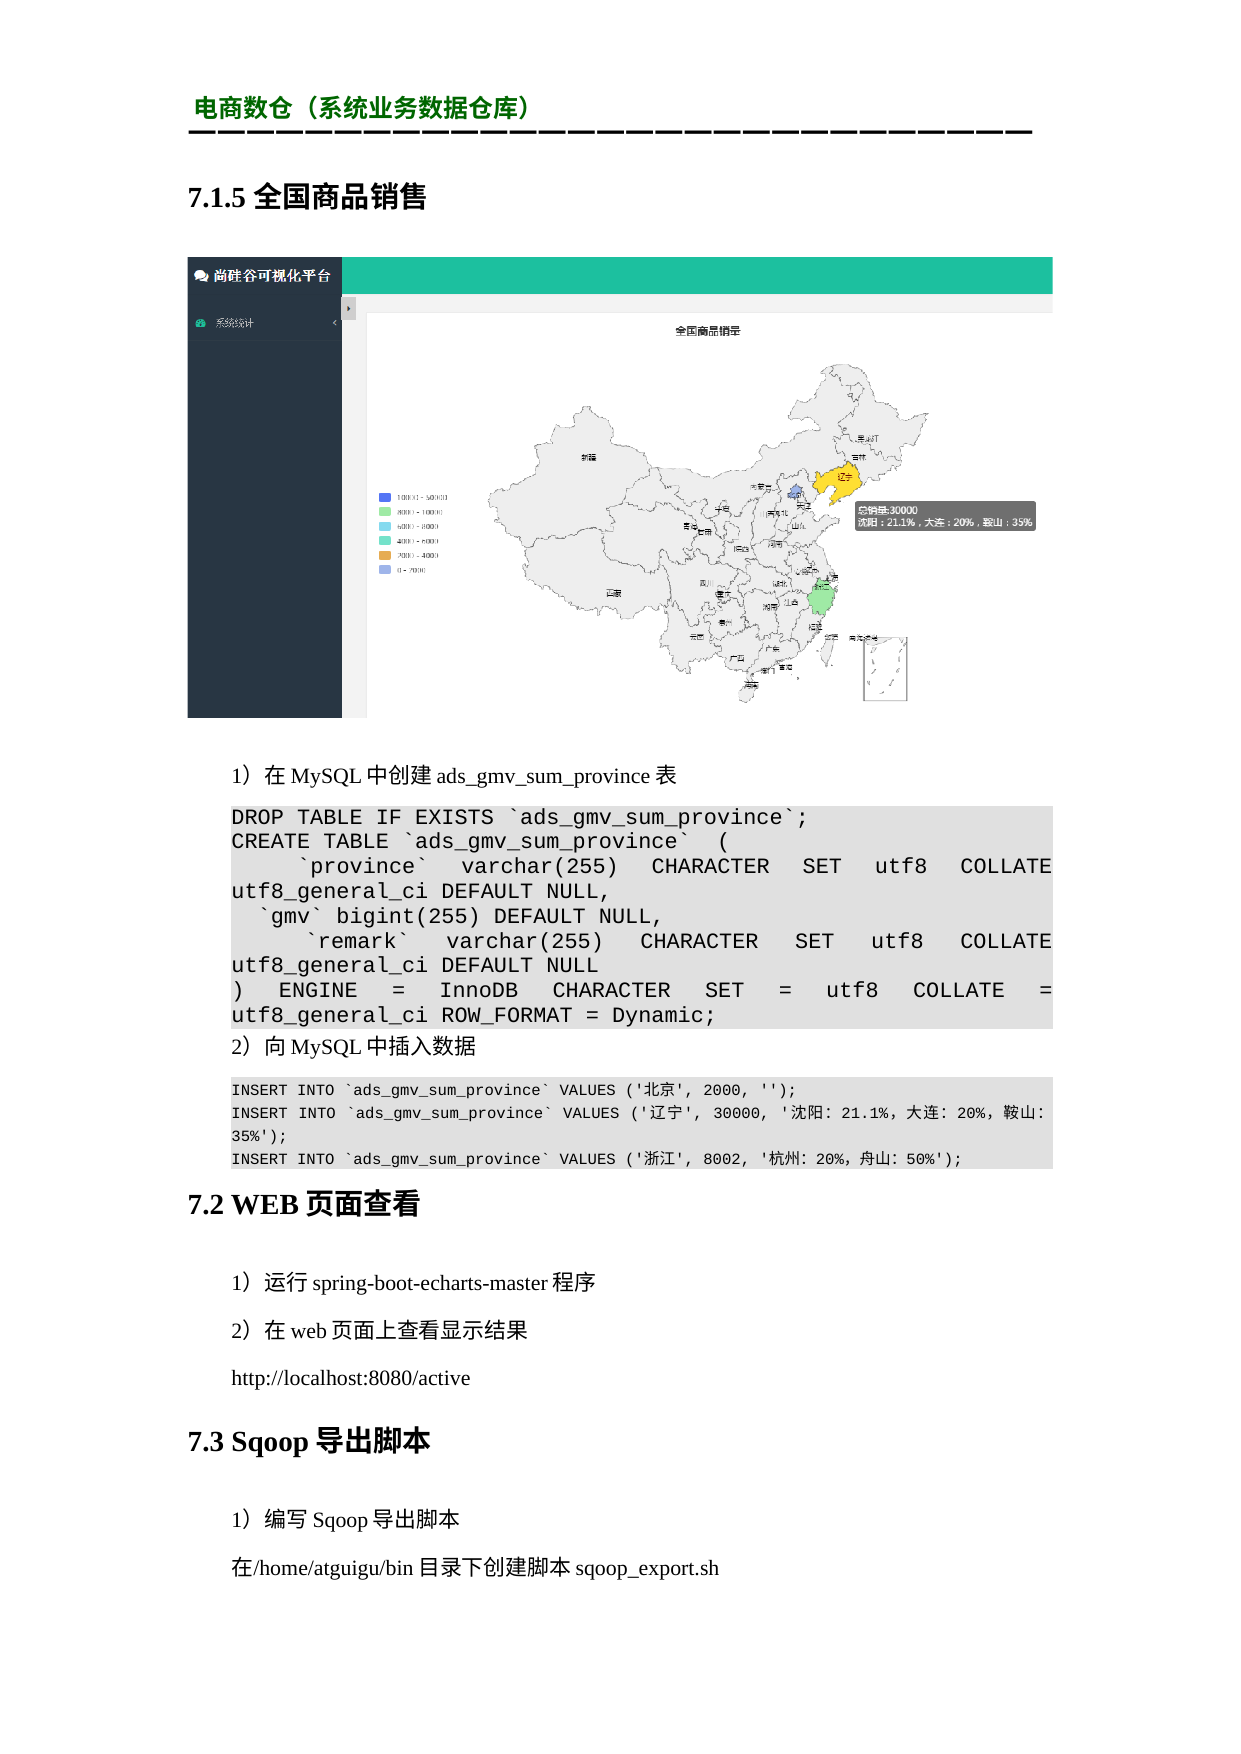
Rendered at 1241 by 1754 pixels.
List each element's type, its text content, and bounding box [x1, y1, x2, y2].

text 1）在MySQL中创建ads_gmv_sum_province表 [187, 757, 1053, 790]
text CREATE TABLE `ads_gmv_sum_province` ( [231, 831, 1053, 855]
text INSERT INTO `ads_gmv_sum_province` VALUES ('辽宁', 30000, '沈阳：21.1%，大连：20%，鞍山：35%'); [231, 1100, 1053, 1146]
text 在/home/atguigu/bin目录下创建脚本sqoop_export.sh [187, 1550, 1053, 1582]
subtitle 7.3 Sqoop导出脚本 [187, 1406, 1053, 1471]
text DROP TABLE IF EXISTS `ads_gmv_sum_province`; [231, 806, 1053, 831]
text 1）编写Sqoop导出脚本 [187, 1502, 1053, 1534]
text 2）在web页面上查看显示结果 [187, 1313, 1053, 1345]
text INSERT INTO `ads_gmv_sum_province` VALUES ('浙江', 8002, '杭州：20%，舟山：50%'); [231, 1146, 1053, 1169]
text `gmv` bigint(255) DEFAULT NULL, [231, 905, 1053, 930]
text http://localhost:8080/active [187, 1361, 1053, 1393]
picture [187, 257, 1053, 718]
subtitle 7.1.5 全国商品销售 [187, 162, 1053, 227]
text `province` varchar(255) CHARACTER SET utf8 COLLATE utf8_general_ci DEFAULT NULL, [231, 855, 1053, 905]
text INSERT INTO `ads_gmv_sum_province` VALUES ('北京', 2000, ''); [231, 1077, 1053, 1100]
text `remark` varchar(255) CHARACTER SET utf8 COLLATE utf8_general_ci DEFAULT NULL [231, 930, 1053, 979]
text 1）运行spring-boot-echarts-master程序 [187, 1264, 1053, 1297]
text ) ENGINE = InnoDB CHARACTER SET = utf8 COLLATE = utf8_general_ci ROW_FORMAT = Dynamic; [231, 979, 1053, 1029]
subtitle 7.2 WEB页面查看 [187, 1169, 1053, 1234]
text 2）向MySQL中插入数据 [187, 1029, 1053, 1061]
